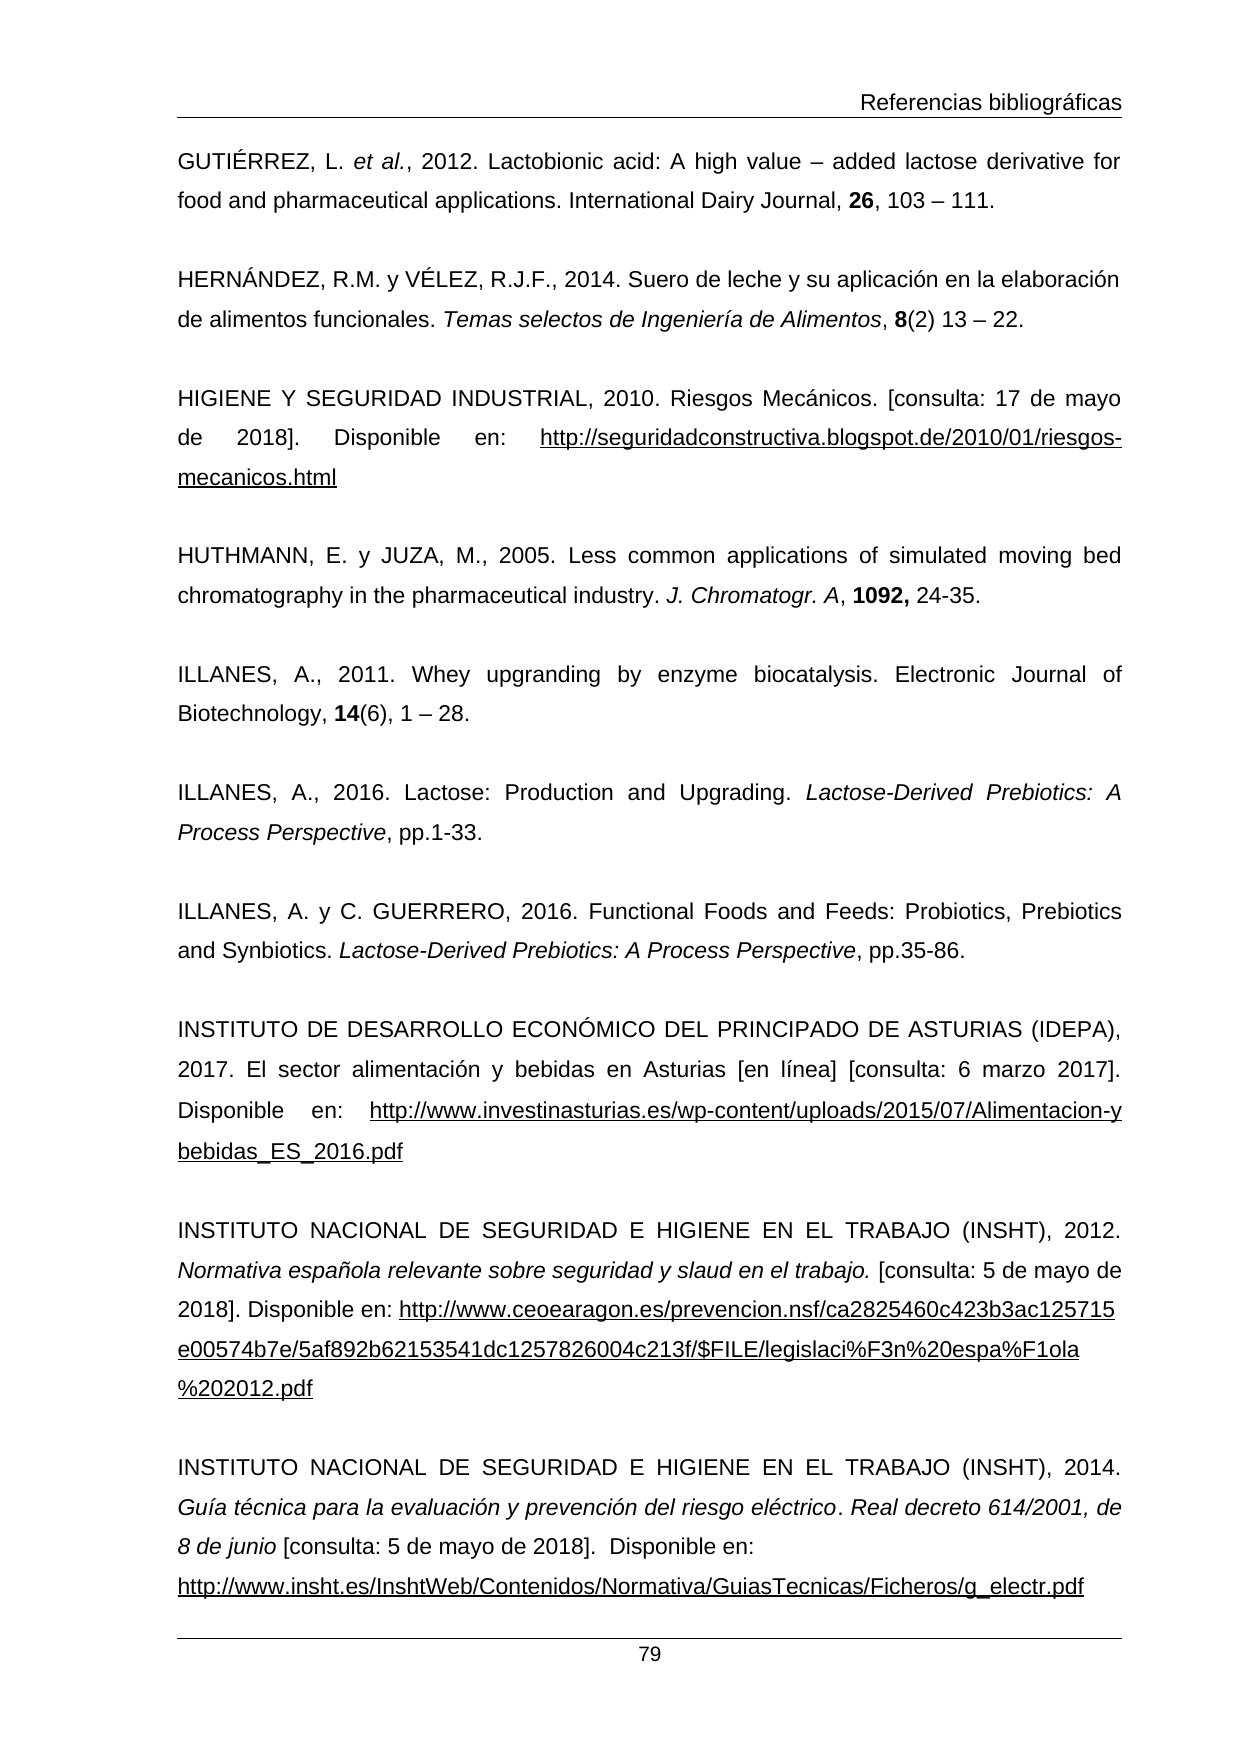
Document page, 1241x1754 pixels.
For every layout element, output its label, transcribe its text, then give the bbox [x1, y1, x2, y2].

text ILLANES, A., 2011. Whey upgranding by enzyme biocatalysis. Electronic Journal of Biotechnology, 14(6), 1 – 28. [177, 661, 1122, 727]
text HUTHMANN, E. y JUZA, M., 2005. Less common applications of simulated moving bed chromatography in the pharmaceutical industry. J. Chromatogr. A, 1092, 24-35. [177, 542, 1122, 608]
text GUTIÉRREZ, L. et al., 2012. Lactobionic acid: A high value – added lactose derivative for food and pharmaceutical applications. International Dairy Journal, 26, 103 – 111. [177, 148, 1122, 213]
text de alimentos funcionales. Temas selectos de Ingeniería de Alimentos, 8(2) 13 – 22. [177, 306, 1122, 332]
text INSTITUTO NACIONAL DE SEGURIDAD E HIGIENE EN EL TRABAJO (INSHT), 2012. Normativa española relevante sobre seguridad y slaud en el trabajo. [consulta: 5 de mayo de 2018]. Disponible en: http://www.ceoearagon.es/prevencion.nsf/ca2825460c423b3ac125715e00574b7e/5af892b62153541dc1257826004c213f/$FILE/legislaci%F3n%20espa%F1ola%202012.pdf [177, 1217, 1122, 1402]
text ILLANES, A., 2016. Lactose: Production and Upgrading. Lactose-Derived Prebiotics: A Process Perspective, pp.1-33. [177, 779, 1122, 845]
text HIGIENE Y SEGURIDAD INDUSTRIAL, 2010. Riesgos Mecánicos. [consulta: 17 de mayo de 2018]. Disponible en: http://seguridadconstructiva.blogspot.de/2010/01/riesgos-mecanicos.html [177, 384, 1122, 490]
text INSTITUTO NACIONAL DE SEGURIDAD E HIGIENE EN EL TRABAJO (INSHT), 2014. Guía técnica para la evaluación y prevención del riesgo eléctrico. Real decreto 614/2001, de 8 de junio [consulta: 5 de mayo de 2018]. Disponible en: http://www.insht.es/InshtWeb/Contenidos/Normativa/GuiasTecnicas/Ficheros/g_electr.pdf [177, 1454, 1122, 1599]
text INSTITUTO DE DESARROLLO ECONÓMICO DEL PRINCIPADO DE ASTURIAS (IDEPA), 2017. El sector alimentación y bebidas en Asturias [en línea] [consulta: 6 marzo 2017]. Disponible en: http://www.investinasturias.es/wp-content/uploads/2015/07/Alimentacion-y bebidas_ES_2016.pdf [177, 1016, 1122, 1165]
text ILLANES, A. y C. GUERRERO, 2016. Functional Foods and Feeds: Probiotics, Prebiotics and Synbiotics. Lactose-Derived Prebiotics: A Process Perspective, pp.35-86. [177, 898, 1122, 964]
text HERNÁNDEZ, R.M. y VÉLEZ, R.J.F., 2014. Suero de leche y su aplicación en la elaboración [177, 266, 1122, 292]
